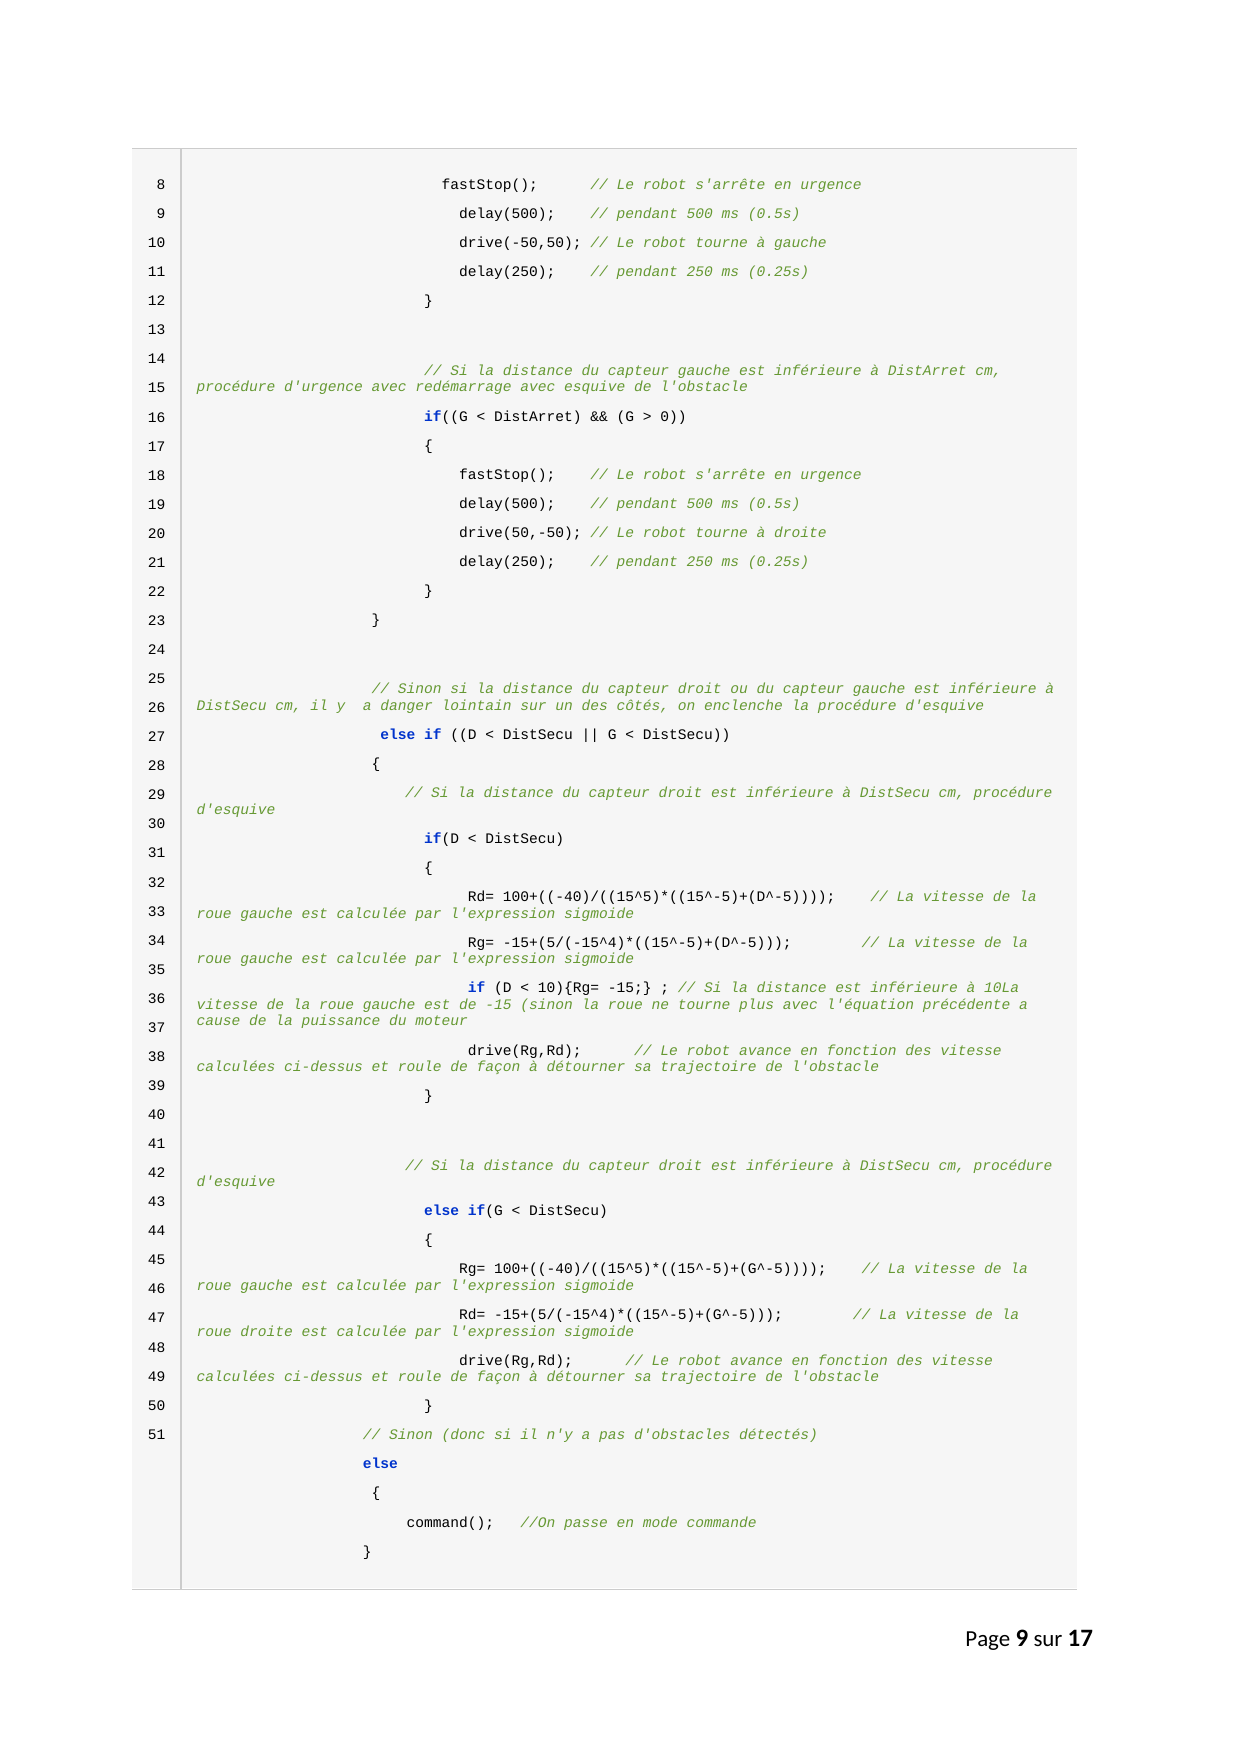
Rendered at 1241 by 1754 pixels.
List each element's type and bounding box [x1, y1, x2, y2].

table_header [132, 149, 180, 1588]
table_header [182, 149, 1077, 1588]
